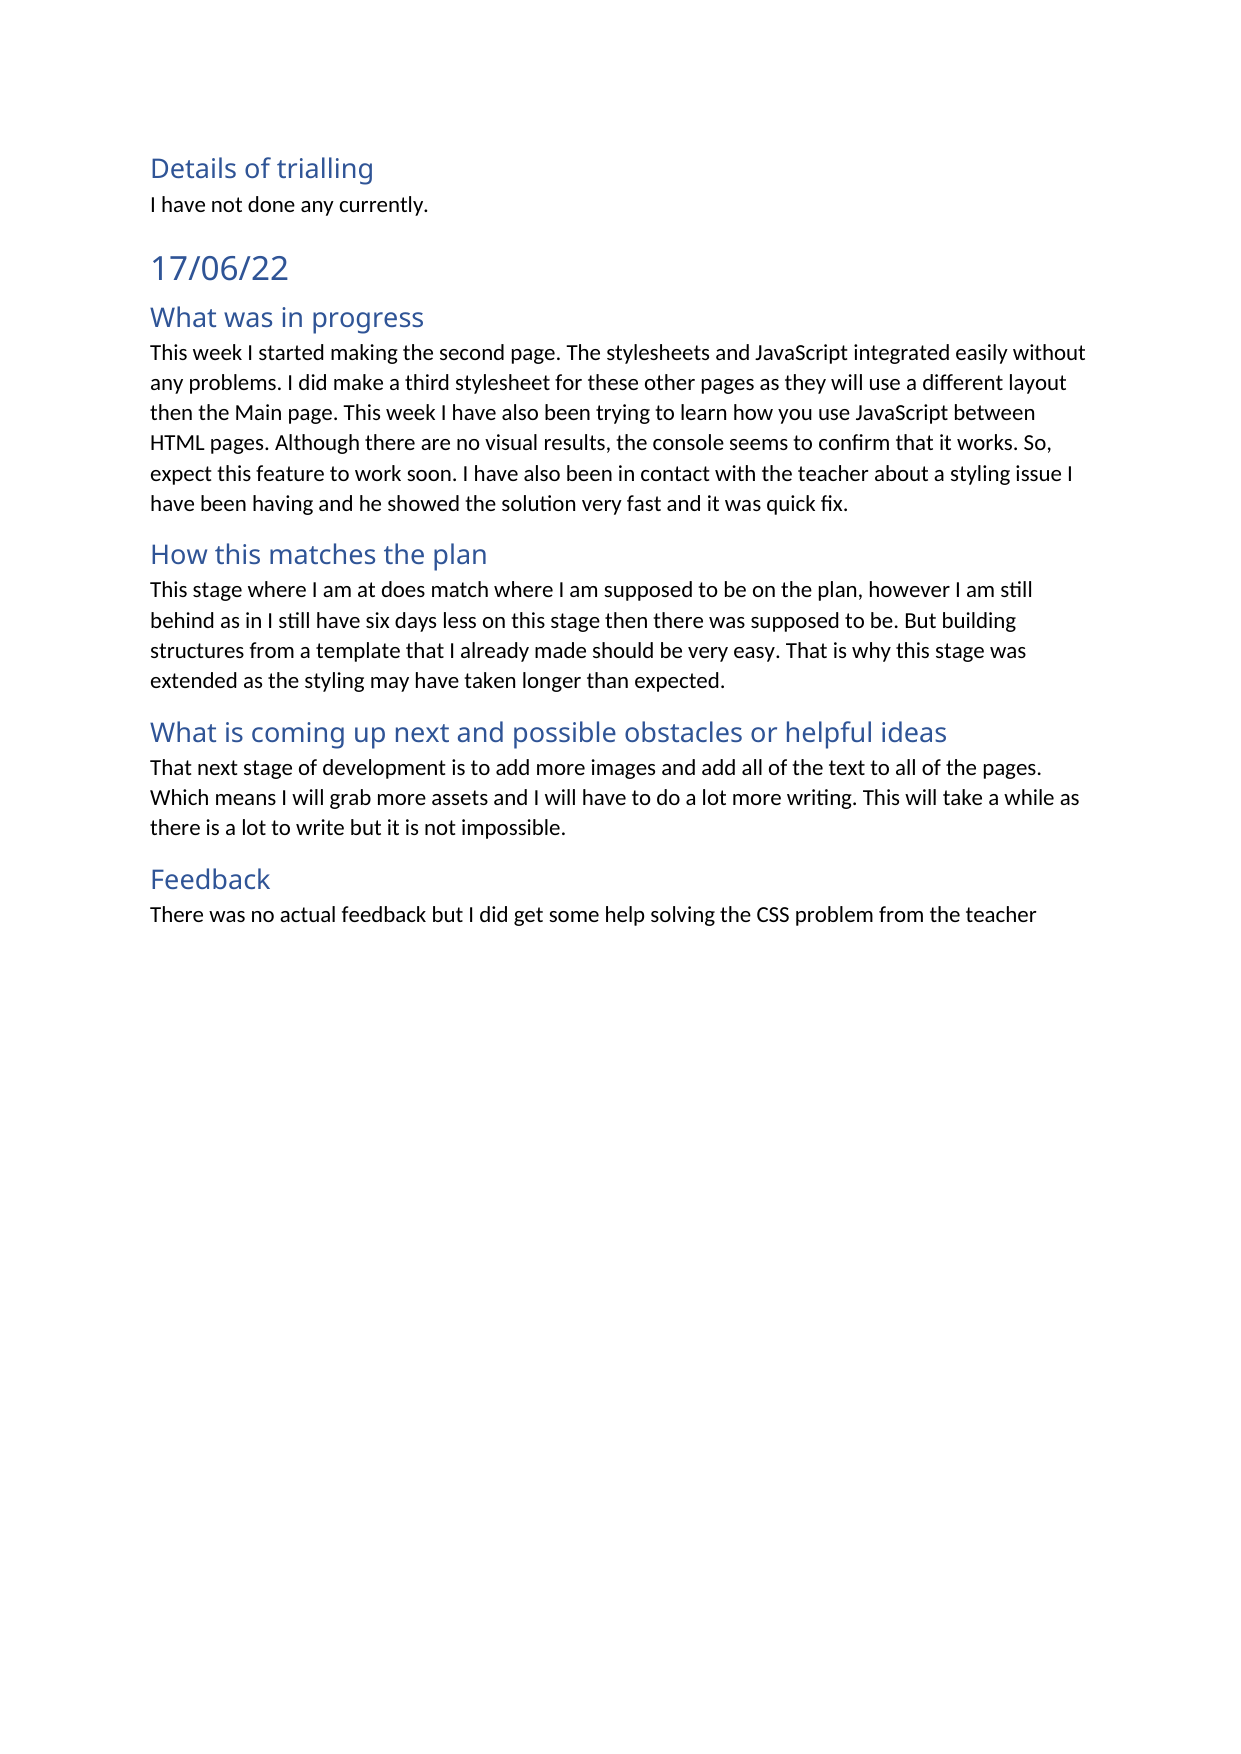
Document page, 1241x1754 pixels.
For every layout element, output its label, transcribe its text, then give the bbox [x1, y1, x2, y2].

text This week I started making the second page. The stylesheets and JavaScript integrated easily without any problems. I did make a third stylesheet for these other pages as they will use a different layout then the Main page. This week I have also been trying to learn how you use JavaScript between HTML pages. Although there are no visual results, the console seems to confirm that it works. So, expect this feature to work soon. I have also been in contact with the teacher about a styling issue I have been having and he showed the solution very fast and it was quick fix. [150, 338, 1090, 517]
text I have not done any currently. [150, 190, 1090, 218]
subtitle What is coming up next and possible obstacles or helpful ideas [150, 713, 1090, 750]
subtitle How this matches the plan [150, 536, 1090, 573]
text That next stage of development is to add more images and add all of the text to all of the pages. Which means I will grab more assets and I will have to do a lot more writing. This will take a while as there is a lot to write but it is not impossible. [150, 753, 1090, 841]
text This stage where I am at does match where I am supposed to be on the plan, however I am still behind as in I still have six days less on this stage then there was supposed to be. But building structures from a template that I already made should be very easy. That is why this stage was extended as the styling may have taken longer than expected. [150, 576, 1090, 694]
subtitle What was in progress [150, 298, 1090, 335]
subtitle Feedback [150, 860, 1090, 897]
subtitle Details of trialling [150, 150, 1090, 187]
text There was no actual feedback but I did get some help solving the CSS problem from the teacher [150, 900, 1090, 928]
subtitle 17/06/22 [150, 245, 1090, 290]
